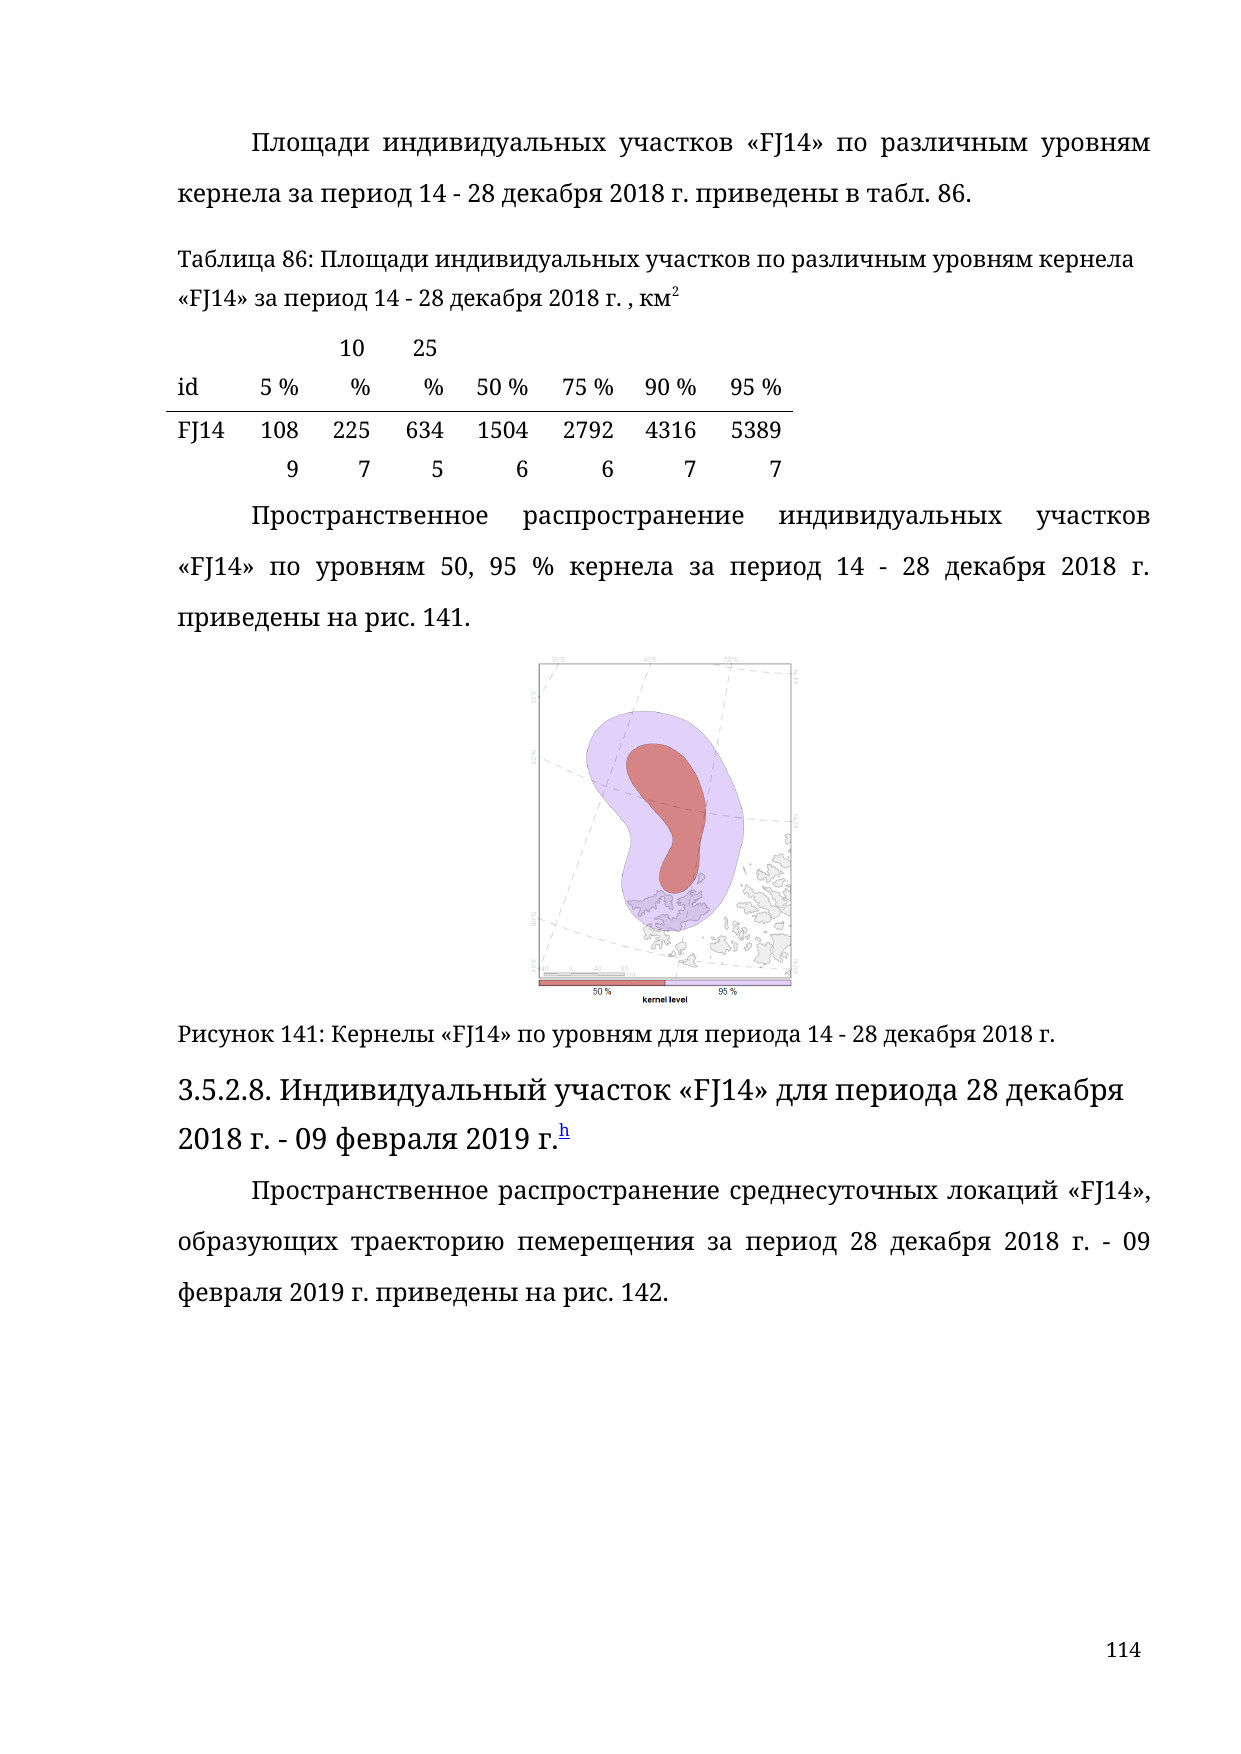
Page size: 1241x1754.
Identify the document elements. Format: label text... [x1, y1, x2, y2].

text Рисунок 141: Кернелы «FJ14» по уровням для периода 14 - 28 декабря 2018 г. [177, 1017, 1152, 1049]
text Пространственное распространение среднесуточных локаций «FJ14», образующих траекторию пемерещения за период 28 декабря 2018 г. - 09 февраля 2019 г. приведены на рис. 142. [177, 1172, 1152, 1308]
text Площади индивидуальных участков «FJ14» по различным уровням кернела за период 14 - 28 декабря 2018 г. приведены в табл. 86. [177, 124, 1152, 209]
picture [528, 654, 801, 1005]
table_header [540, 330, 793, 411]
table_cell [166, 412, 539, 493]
text Таблица 86: Площади индивидуальных участков по различным уровням кернела «FJ14» за период 14 - 28 декабря 2018 г. , км2 [177, 243, 1152, 313]
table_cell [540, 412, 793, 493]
subtitle Индивидуальный участок «FJ14» для периода 28 декабря 2018 г. - 09 февраля 2019 г.h [177, 1069, 1152, 1158]
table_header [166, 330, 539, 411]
text Пространственное распространение индивидуальных участков «FJ14» по уровням 50, 95 % кернела за период 14 - 28 декабря 2018 г. приведены на рис. 141. [177, 497, 1152, 634]
